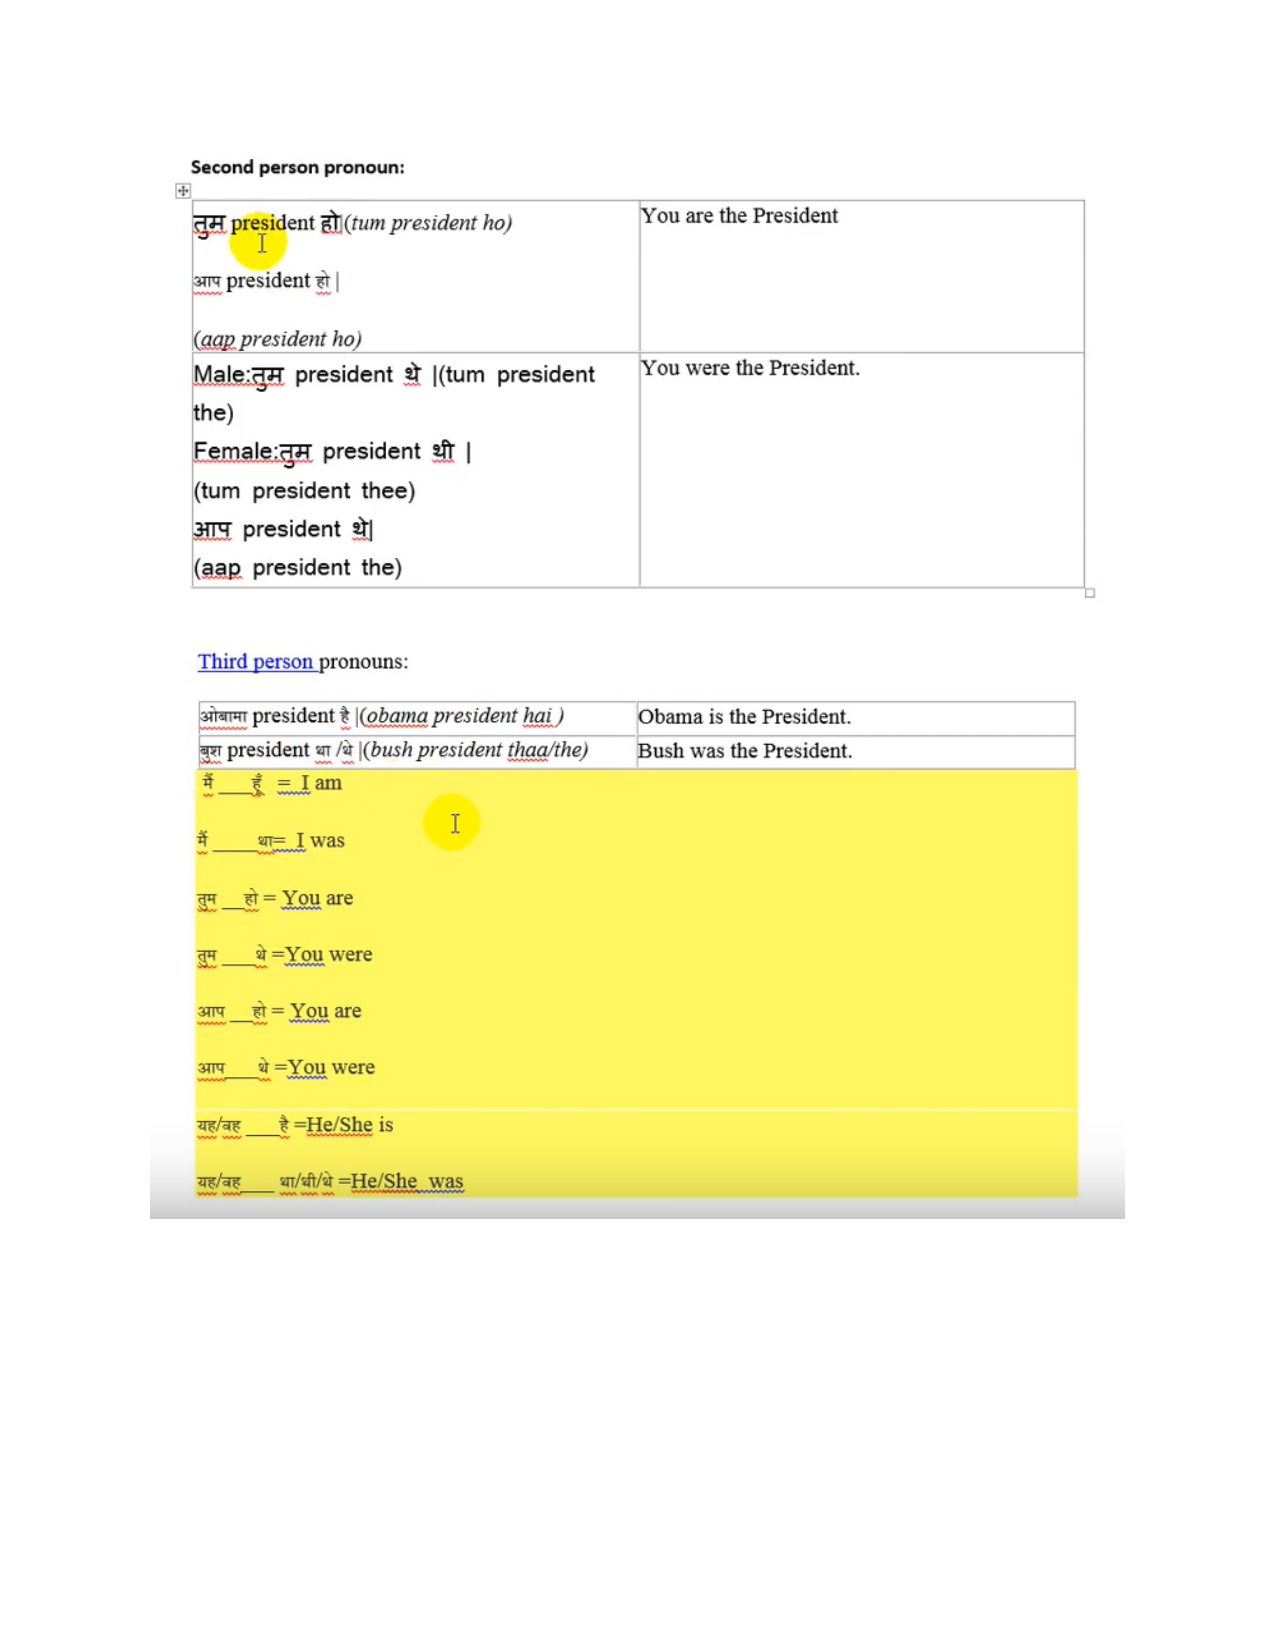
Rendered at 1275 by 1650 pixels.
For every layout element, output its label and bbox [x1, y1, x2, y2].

picture [150, 626, 1125, 1219]
picture [150, 150, 1125, 608]
